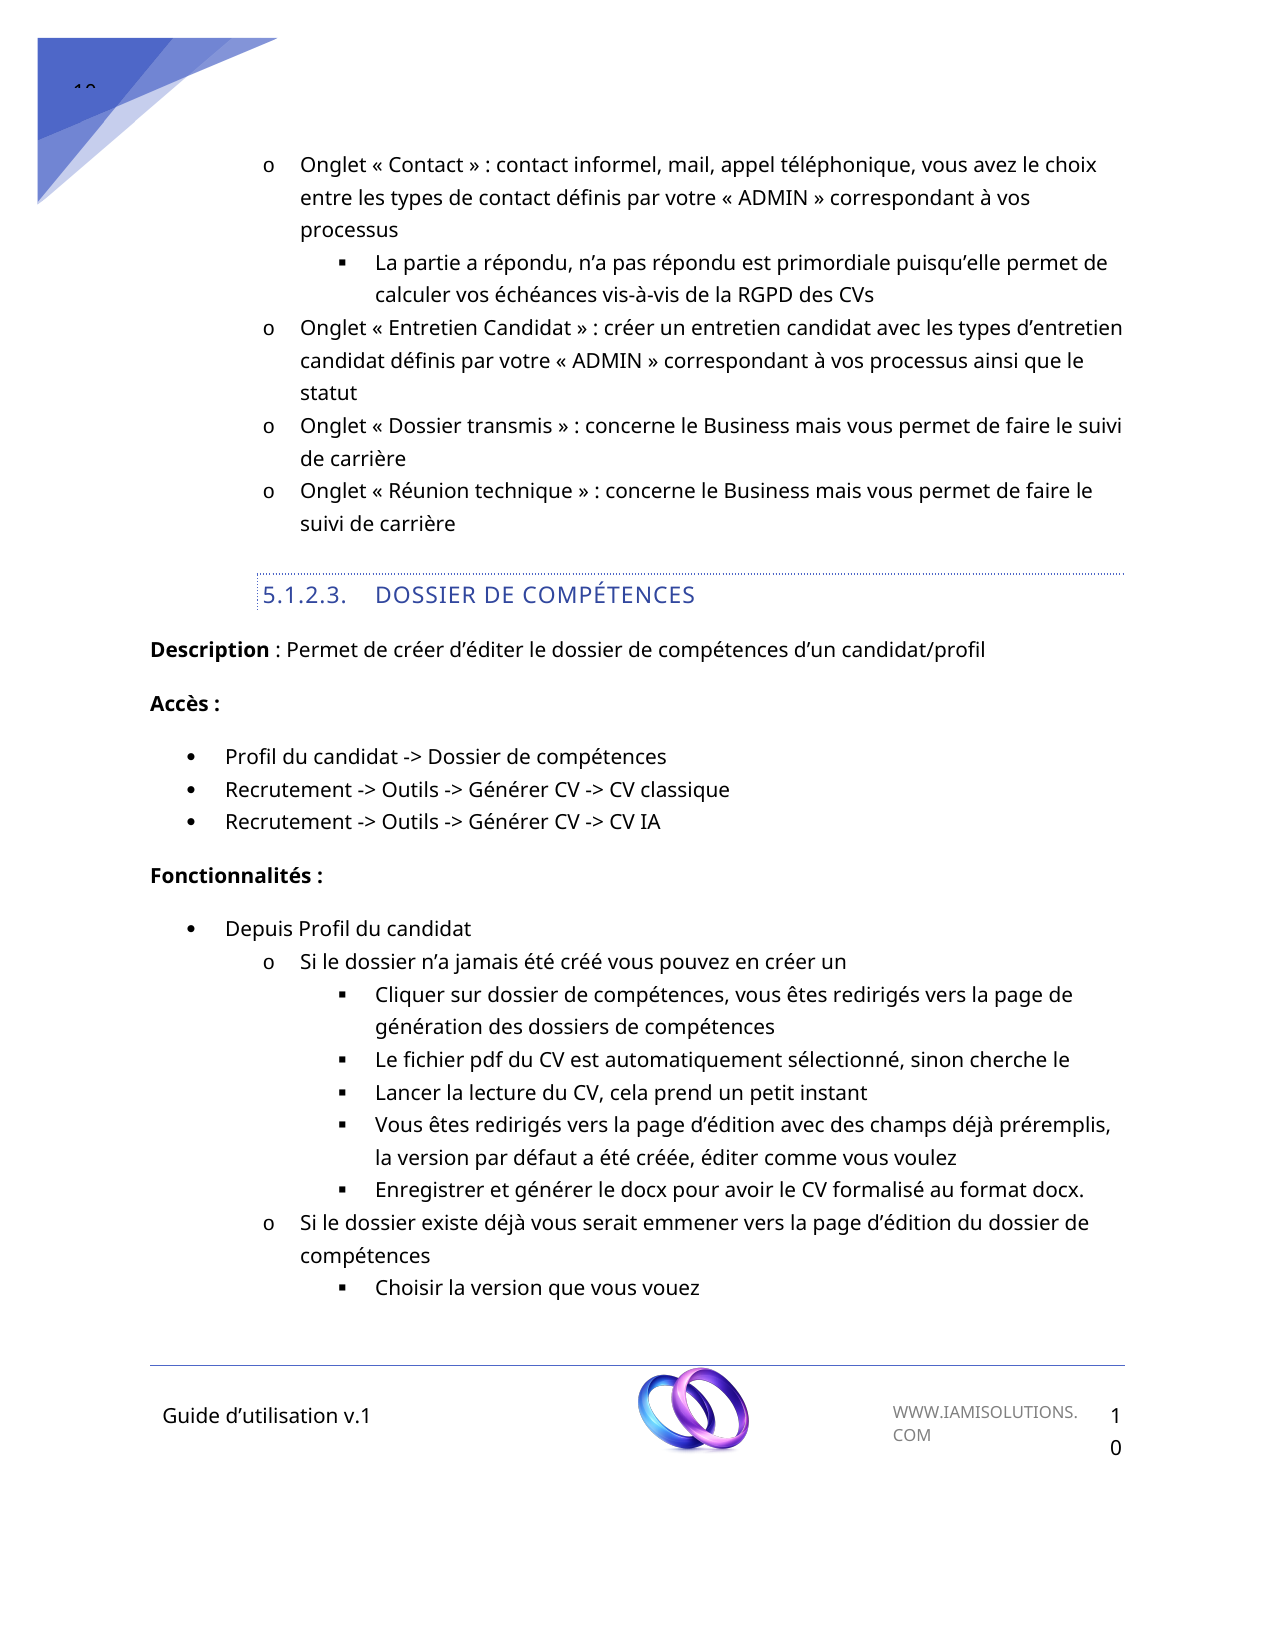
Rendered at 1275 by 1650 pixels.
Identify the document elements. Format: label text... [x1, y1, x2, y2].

picture [620, 1366, 764, 1461]
list Si le dossier existe déjà vous serait emmener vers la page d’édition du dossier de compétences [262, 1208, 1125, 1269]
list Vous êtes redirigés vers la page d’édition avec des champs déjà préremplis, la version par défaut a été créée, éditer comme vous voulez [337, 1110, 1125, 1171]
list Enregistrer et générer le docx pour avoir le CV formalisé au format docx. [337, 1175, 1125, 1204]
list Choisir la version que vous vouez [337, 1273, 1125, 1302]
text Accès : [150, 689, 1125, 717]
list Le fichier pdf du CV est automatiquement sélectionné, sinon cherche le [337, 1045, 1125, 1073]
list Lancer la lecture du CV, cela prend un petit instant [337, 1078, 1125, 1106]
picture [37, 37, 279, 206]
list Cliquer sur dossier de compétences, vous êtes redirigés vers la page de génération des dossiers de compétences [337, 980, 1125, 1041]
list Onglet « Réunion technique » : concerne le Business mais vous permet de faire le suivi de carrière [262, 476, 1125, 537]
list Recrutement -> Outils -> Générer CV -> CV classique [187, 775, 1125, 803]
list Onglet « Dossier transmis » : concerne le Business mais vous permet de faire le suivi de carrière [262, 411, 1125, 472]
list Si le dossier n’a jamais été créé vous pouvez en créer un [262, 947, 1125, 976]
list Depuis Profil du candidat [187, 914, 1125, 943]
list La partie a répondu, n’a pas répondu est primordiale puisqu’elle permet de calculer vos échéances vis-à-vis de la RGPD des CVs [337, 248, 1125, 309]
list Recrutement -> Outils -> Générer CV -> CV IA [187, 807, 1125, 836]
text Description : Permet de créer d’éditer le dossier de compétences d’un candidat/profil [150, 635, 1125, 664]
list Onglet « Entretien Candidat » : créer un entretien candidat avec les types d’entretien candidat définis par votre « ADMIN » correspondant à vos processus ainsi que le statut [262, 313, 1125, 407]
subtitle Dossier de compétences [257, 573, 1125, 610]
list Profil du candidat -> Dossier de compétences [187, 742, 1125, 771]
list Onglet « Contact » : contact informel, mail, appel téléphonique, vous avez le choix entre les types de contact définis par votre « ADMIN » correspondant à vos processus [262, 150, 1125, 244]
text Fonctionnalités : [150, 861, 1125, 889]
